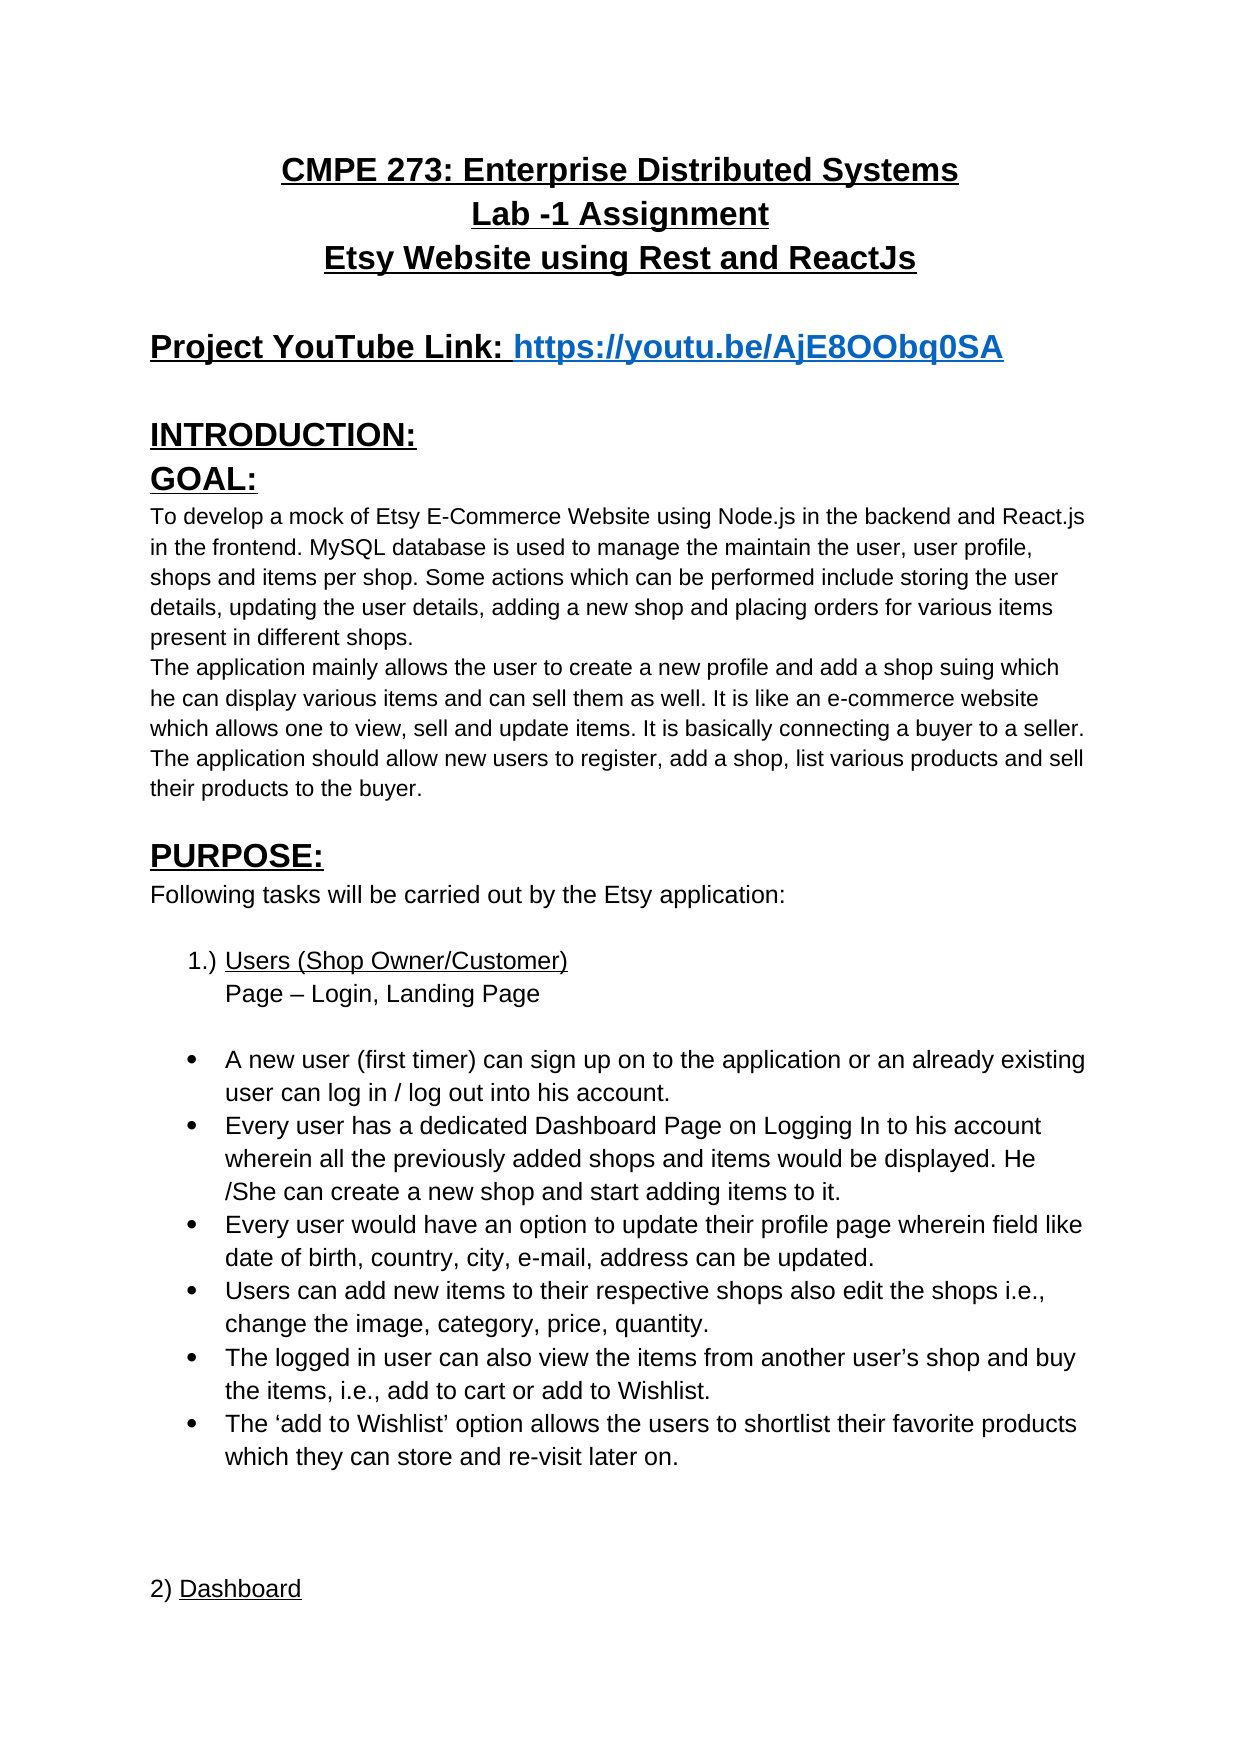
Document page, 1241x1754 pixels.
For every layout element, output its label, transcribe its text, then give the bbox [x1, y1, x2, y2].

list The ‘add to Wishlist’ option allows the users to shortlist their favorite products which they can store and re-visit later on. [187, 1409, 1090, 1471]
text Etsy Website using Rest and ReactJs [150, 238, 1090, 277]
list Every user would have an option to update their profile page wherein field like date of birth, country, city, e-mail, address can be updated. [187, 1210, 1090, 1272]
text To develop a mock of Etsy E-Commerce Website using Node.js in the backend and React.js in the frontend. MySQL database is used to manage the maintain the user, user profile, shops and items per shop. Some actions which can be performed include storing the user details, updating the user details, adding a new shop and placing orders for various items present in different shops. [150, 503, 1090, 651]
list A new user (first timer) can sign up on to the application or an already existing user can log in / log out into his account. [187, 1045, 1090, 1107]
list Users (Shop Owner/Customer) [187, 946, 1090, 974]
text CMPE 273: Enterprise Distributed Systems [150, 150, 1090, 188]
text GOAL: [150, 459, 1090, 498]
list Page – Login, Landing Page [225, 979, 1090, 1008]
text INTRODUCTION: [150, 415, 1090, 453]
list Every user has a dedicated Dashboard Page on Logging In to his account wherein all the previously added shops and items would be displayed. He /She can create a new shop and start adding items to it. [187, 1111, 1090, 1206]
text Lab -1 Assignment [150, 194, 1090, 233]
list The logged in user can also view the items from another user’s shop and buy the items, i.e., add to cart or add to Wishlist. [187, 1342, 1090, 1404]
text Following tasks will be carried out by the Etsy application: [150, 880, 1090, 908]
text Project YouTube Link: https://youtu.be/AjE8OObq0SA [150, 327, 1090, 365]
text 2) Dashboard [150, 1574, 1090, 1603]
list Users can add new items to their respective shops also edit the shops i.e., change the image, category, price, quantity. [187, 1276, 1090, 1338]
text The application mainly allows the user to create a new profile and add a shop suing which he can display various items and can sell them as well. It is like an e-commerce website which allows one to view, sell and update items. It is basically connecting a buyer to a seller. The application should allow new users to register, add a shop, list various products and sell their products to the buyer. [150, 654, 1090, 802]
text PURPOSE: [150, 836, 1090, 874]
